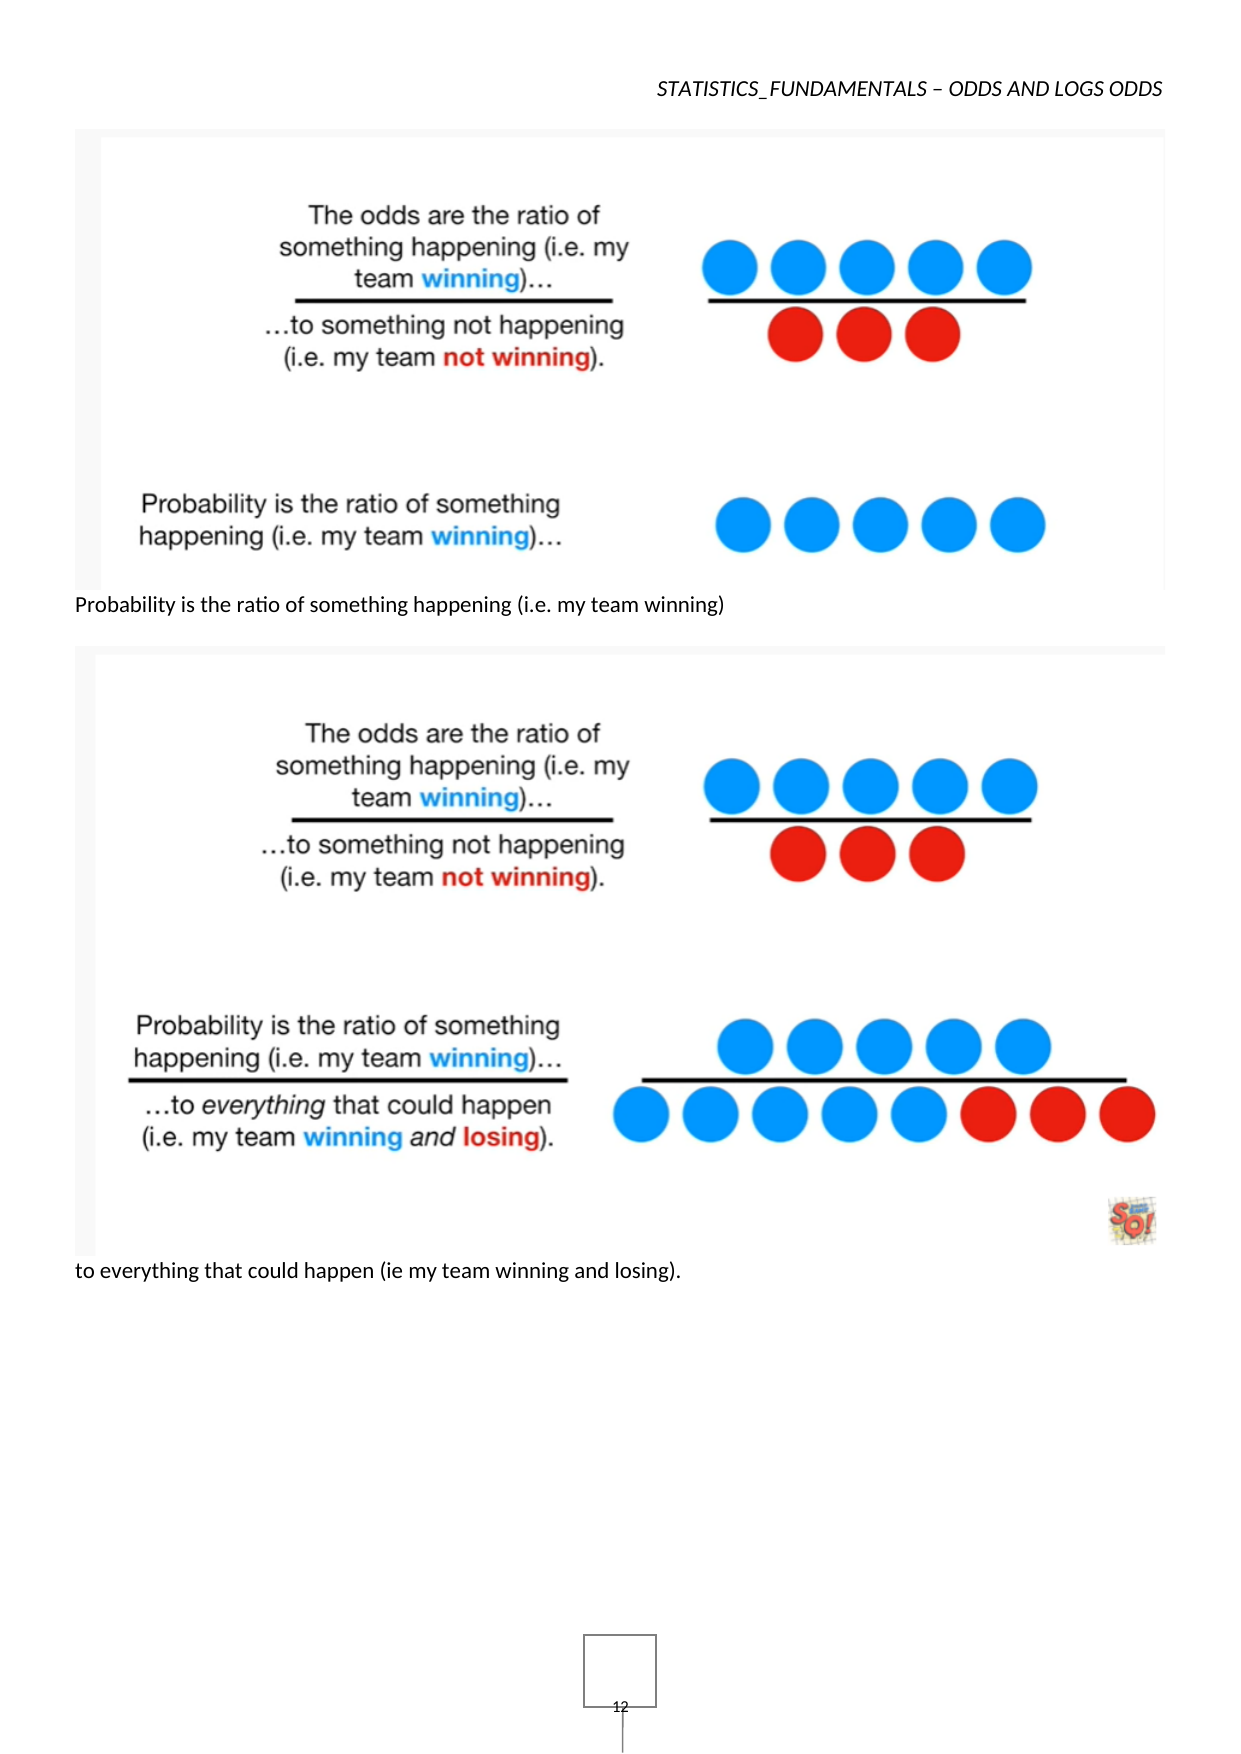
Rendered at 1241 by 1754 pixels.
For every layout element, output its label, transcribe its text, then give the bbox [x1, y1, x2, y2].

text Probability is the ratio of something happening (i.e. my team winning) [75, 590, 1165, 618]
picture [75, 129, 1166, 590]
text to everything that could happen (ie my team winning and losing). [75, 1256, 1165, 1284]
picture [75, 646, 1166, 1256]
